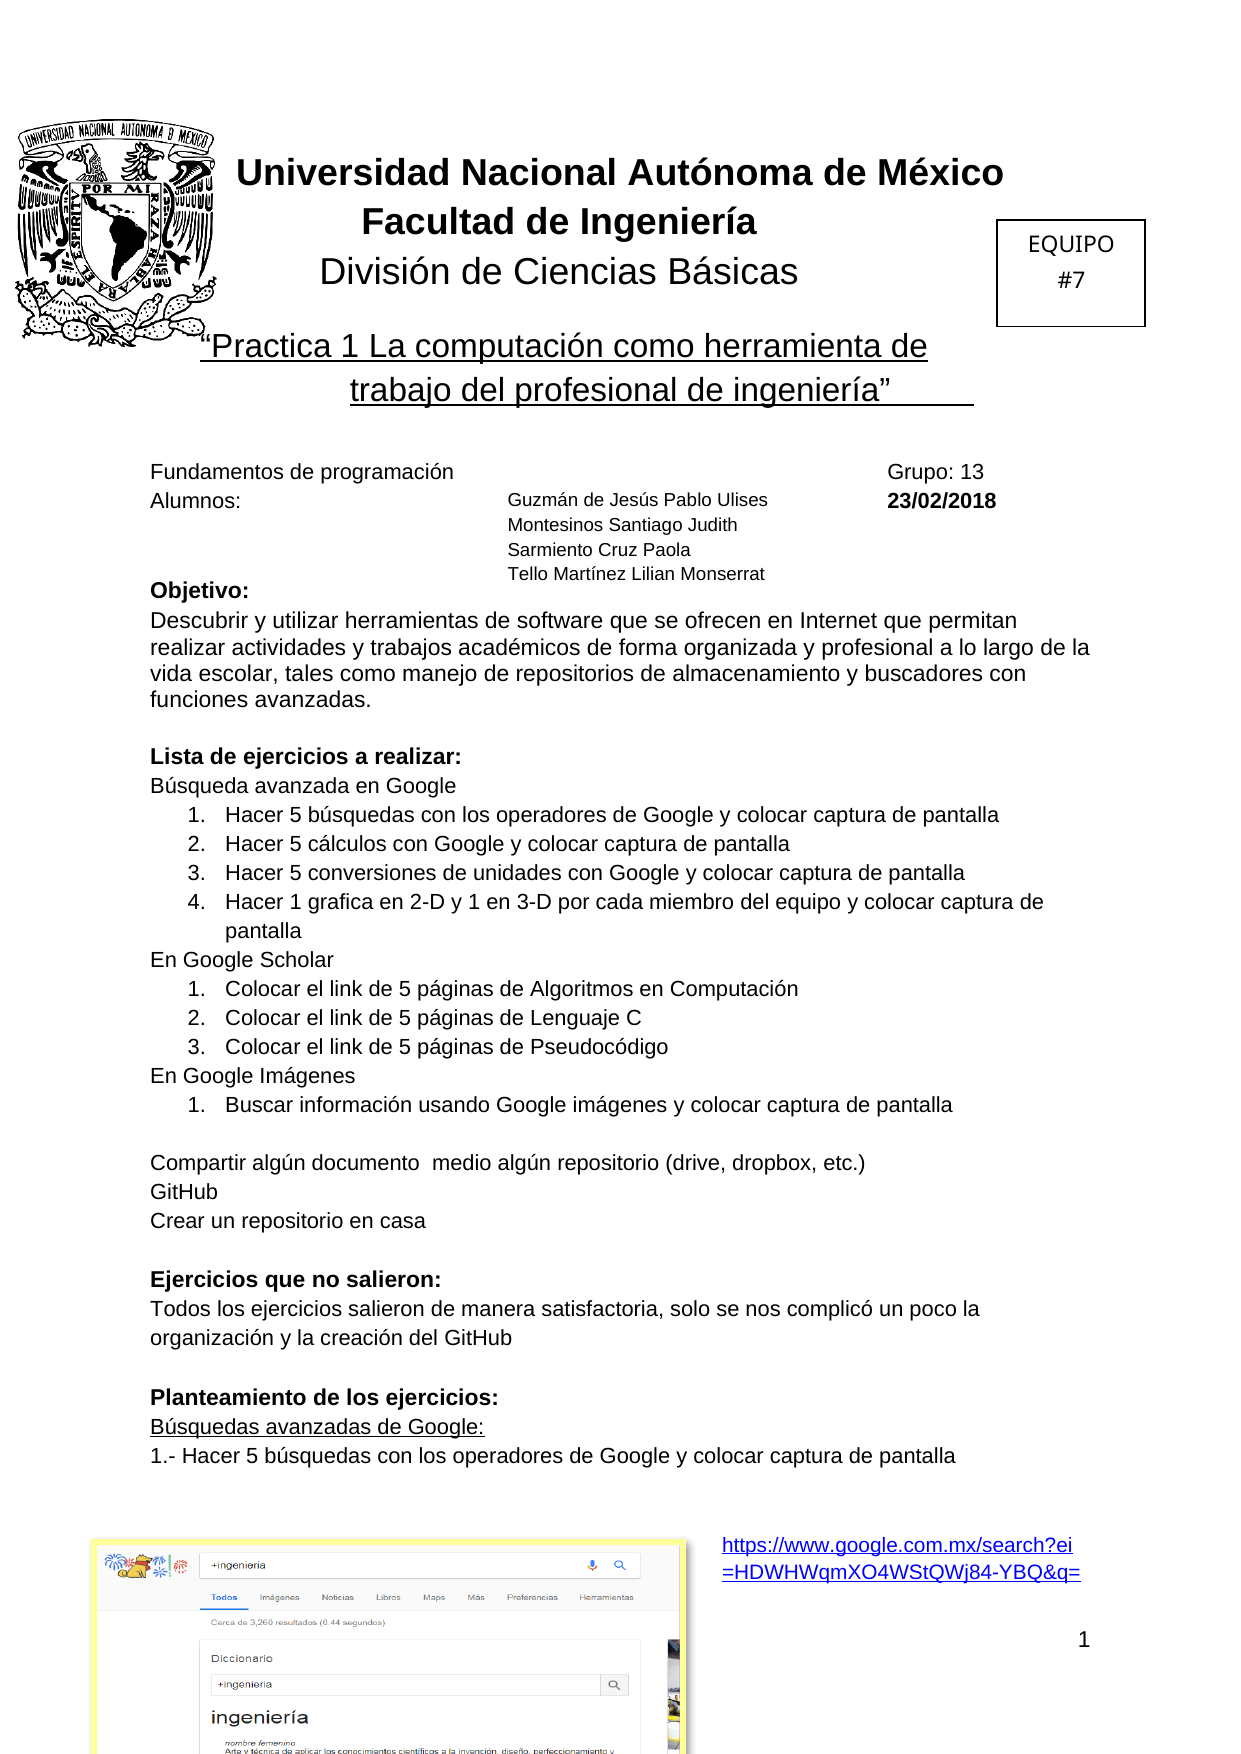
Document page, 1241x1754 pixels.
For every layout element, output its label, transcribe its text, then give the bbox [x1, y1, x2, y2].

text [150, 1532, 1090, 1584]
list Hacer 5 búsquedas con los operadores de Google y colocar captura de pantalla [187, 802, 1090, 827]
text En Google Imágenes [150, 1063, 1090, 1088]
text Compartir algún documento medio algún repositorio (drive, dropbox, etc.) [150, 1150, 1090, 1175]
picture [97, 1545, 680, 1754]
list Hacer 5 cálculos con Google y colocar captura de pantalla [187, 831, 1090, 856]
text GitHub [150, 1179, 1090, 1204]
text Ejercicios que no salieron: [150, 1266, 1090, 1292]
text Universidad Nacional Autónoma de México Facultad de Ingeniería División de Ciencias Básicas [217, 150, 1090, 322]
text “Practica 1 La computación como herramienta de trabajo del profesional de ingeniería” [150, 326, 1090, 409]
text Búsqueda avanzada en Google [150, 773, 1090, 798]
text Descubrir y utilizar herramientas de software que se ofrecen en Internet que permitan realizar actividades y trabajos académicos de forma organizada y profesional a lo largo de la vida escolar, tales como manejo de repositorios de almacenamiento y buscadores con funciones avanzadas. [150, 607, 1090, 713]
list Buscar información usando Google imágenes y colocar captura de pantalla [187, 1092, 1090, 1117]
text Objetivo: [150, 577, 1090, 603]
list Colocar el link de 5 páginas de Lenguaje C [187, 1005, 1090, 1030]
list Colocar el link de 5 páginas de Pseudocódigo [187, 1034, 1090, 1059]
picture [15, 119, 217, 347]
text 1.- Hacer 5 búsquedas con los operadores de Google y colocar captura de pantalla [150, 1443, 1090, 1468]
text Búsquedas avanzadas de Google: [150, 1414, 1090, 1439]
text Todos los ejercicios salieron de manera satisfactoria, solo se nos complicó un poco la organización y la creación del GitHub [150, 1296, 1090, 1350]
text En Google Scholar [150, 947, 1090, 972]
text Lista de ejercicios a realizar: [150, 743, 1090, 769]
text Crear un repositorio en casa [150, 1208, 1090, 1233]
text Fundamentos de programación Grupo: 13 Alumnos: 23/02/2018 [150, 459, 1090, 513]
list Colocar el link de 5 páginas de Algoritmos en Computación [187, 976, 1090, 1001]
text Planteamiento de los ejercicios: [150, 1384, 1090, 1410]
list Hacer 1 grafica en 2-D y 1 en 3-D por cada miembro del equipo y colocar captura de pantalla [187, 889, 1090, 943]
list Hacer 5 conversiones de unidades con Google y colocar captura de pantalla [187, 860, 1090, 885]
